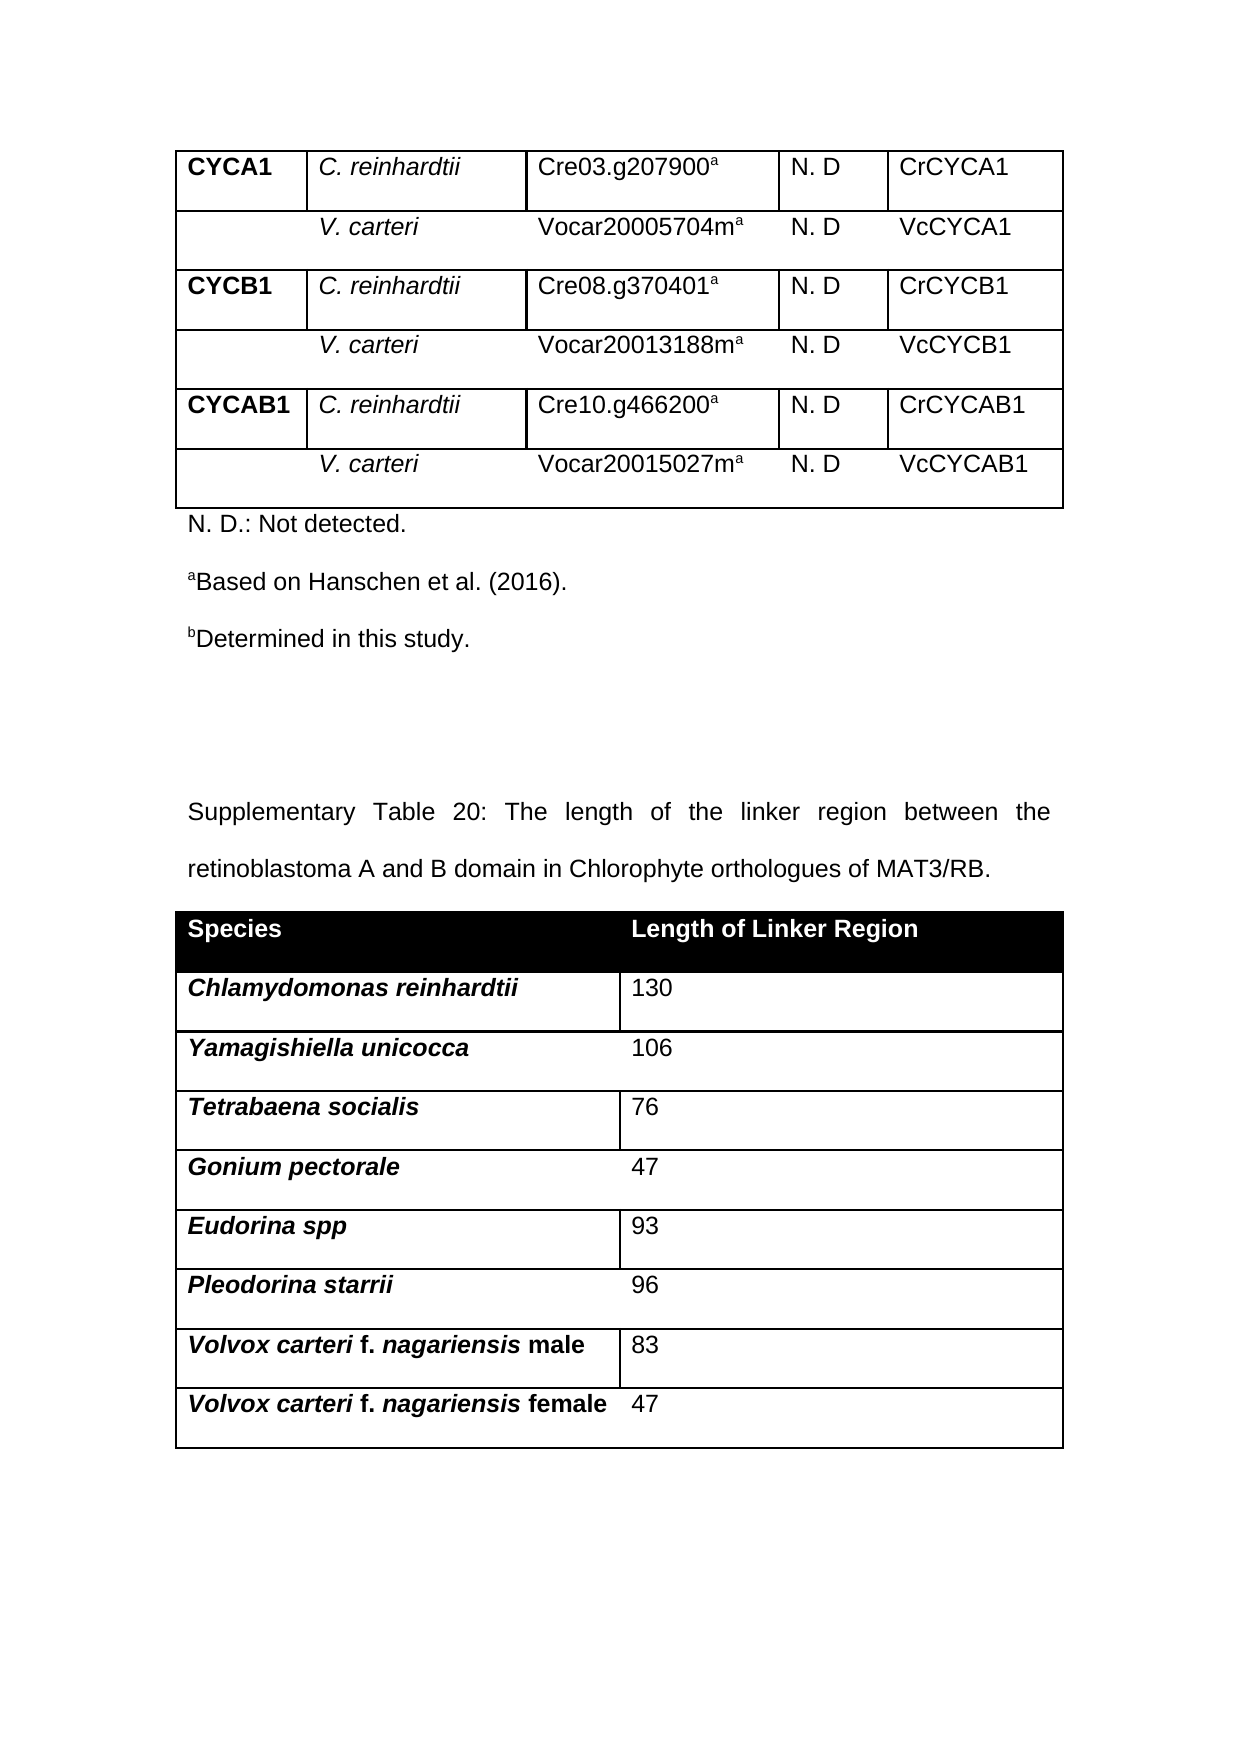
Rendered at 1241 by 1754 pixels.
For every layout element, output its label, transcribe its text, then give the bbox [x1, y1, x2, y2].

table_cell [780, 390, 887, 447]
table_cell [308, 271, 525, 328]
text N. D.: Not detected. [187, 509, 1053, 538]
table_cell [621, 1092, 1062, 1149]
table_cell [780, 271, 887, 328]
text bDetermined in this study. [187, 624, 1053, 653]
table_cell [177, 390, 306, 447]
text Supplementary Table 20: The length of the linker region between the retinoblastoma A and B domain in Chlorophyte orthologues of MAT3/RB. [187, 796, 1053, 883]
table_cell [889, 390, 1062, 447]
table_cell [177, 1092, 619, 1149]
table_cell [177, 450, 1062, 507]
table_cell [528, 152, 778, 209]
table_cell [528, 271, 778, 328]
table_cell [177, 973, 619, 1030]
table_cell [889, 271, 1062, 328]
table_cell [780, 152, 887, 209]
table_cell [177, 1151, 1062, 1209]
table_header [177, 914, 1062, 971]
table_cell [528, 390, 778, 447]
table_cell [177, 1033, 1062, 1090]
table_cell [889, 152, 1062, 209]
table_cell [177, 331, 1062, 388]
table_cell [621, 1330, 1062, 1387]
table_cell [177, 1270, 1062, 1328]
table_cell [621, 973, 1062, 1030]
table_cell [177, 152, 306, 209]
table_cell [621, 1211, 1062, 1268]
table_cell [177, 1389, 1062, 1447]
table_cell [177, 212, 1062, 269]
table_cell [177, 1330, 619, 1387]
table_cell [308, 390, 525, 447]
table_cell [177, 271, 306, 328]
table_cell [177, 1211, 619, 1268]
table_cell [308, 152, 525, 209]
text aBased on Hanschen et al. (2016). [187, 566, 1053, 595]
